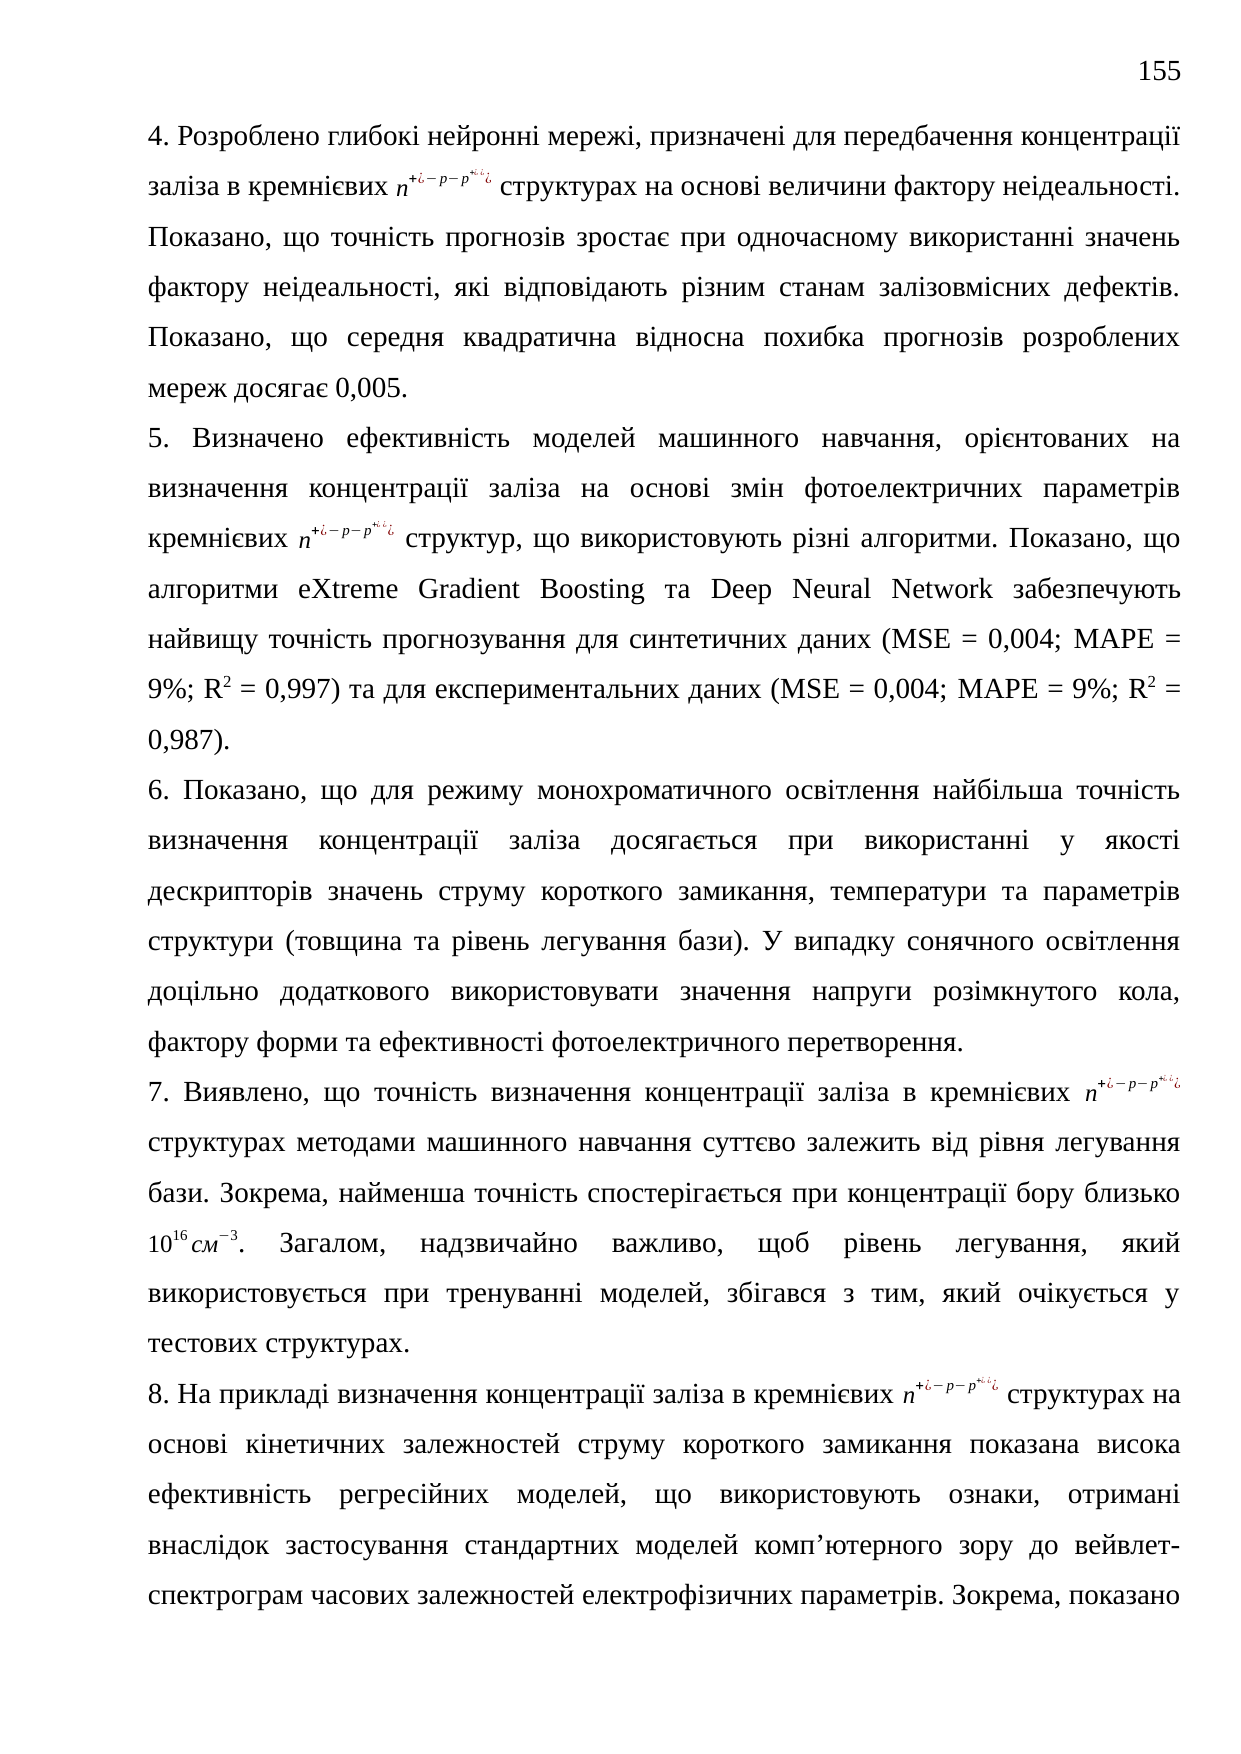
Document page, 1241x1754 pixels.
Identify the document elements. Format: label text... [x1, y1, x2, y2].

text 4. Розроблено глибокі нейронні мережі, призначені для передбачення концентрації заліза в кремнієвих структурах на основі величини фактору неідеальності. Показано, що точність прогнозів зростає при одночасному використанні значень фактору неідеальності, які відповідають різним станам залізовмісних дефектів. Показано, що середня квадратична відносна похибка прогнозів розроблених мереж досягає 0,005. [148, 118, 1181, 403]
text 7. Виявлено, що точність визначення концентрації заліза в кремнієвих структурах методами машинного навчання суттєво залежить від рівня легування бази. Зокрема, найменша точність спостерігається при концентрації бору близько . Загалом, надзвичайно важливо, щоб рівень легування, який використовується при тренуванні моделей, збігався з тим, який очікується у тестових структурах. [148, 1074, 1181, 1359]
text 5. Визначено ефективність моделей машинного навчання, орієнтованих на визначення концентрації заліза на основі змін фотоелектричних параметрів кремнієвих структур, що використовують різні алгоритми. Показано, що алгоритми eXtreme Gradient Boosting та Deep Neural Network забезпечують найвищу точність прогнозування для синтетичних даних (MSE = 0,004; MAPE = 9%; R2 = 0,997) та для експериментальних даних (MSE = 0,004; MAPE = 9%; R2 = 0,987). [148, 420, 1181, 755]
text 6. Показано, що для режиму монохроматичного освітлення найбільша точність визначення концентрації заліза досягається при використанні у якості дескрипторів значень струму короткого замикання, температури та параметрів структури (товщина та рівень легування бази). У випадку сонячного освітлення доцільно додаткового використовувати значення напруги розімкнутого кола, фактору форми та ефективності фотоелектричного перетворення. [148, 772, 1181, 1057]
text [148, 1376, 1181, 1611]
